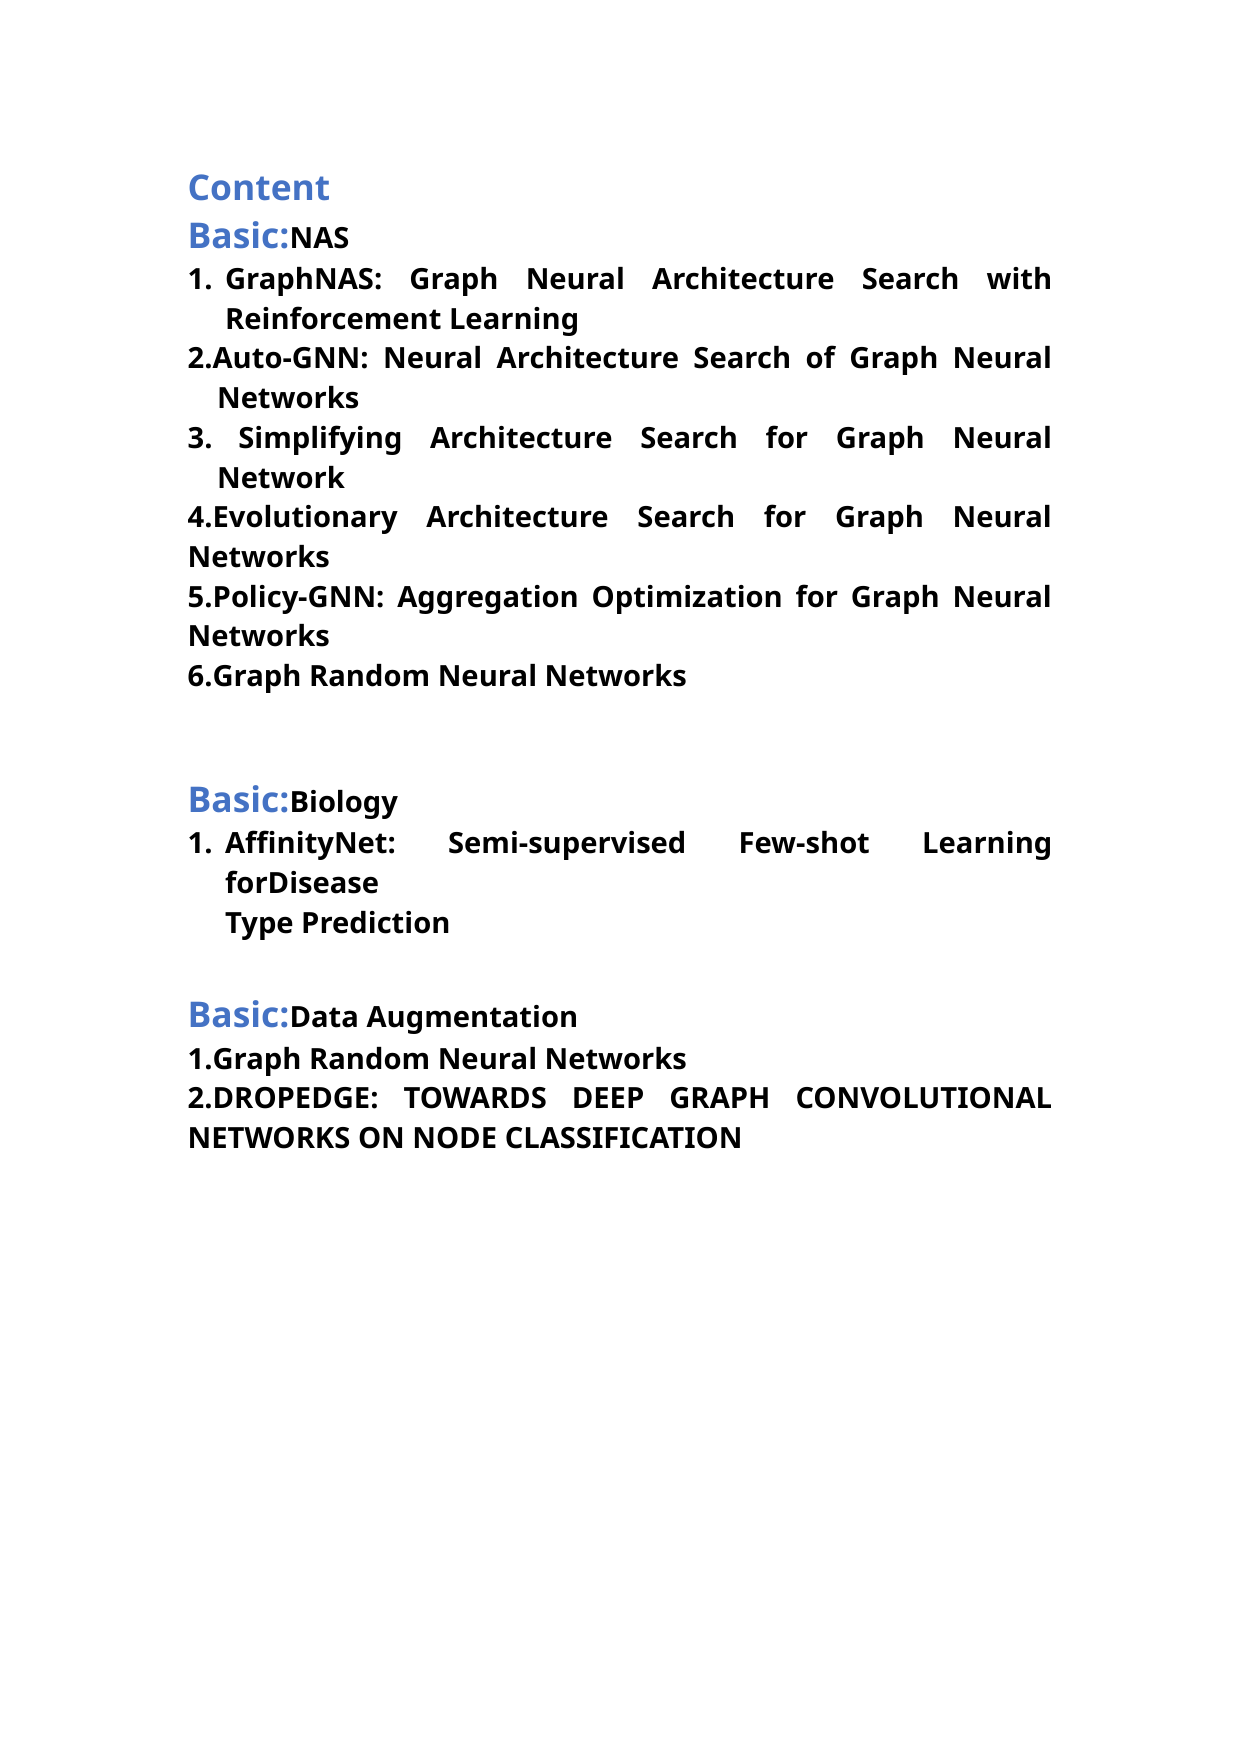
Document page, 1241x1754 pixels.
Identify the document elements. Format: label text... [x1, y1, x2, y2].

text 2.Auto-GNN: Neural Architecture Search of Graph Neural Networks [187, 338, 1053, 417]
text 1.Graph Random Neural Networks [187, 1038, 1053, 1078]
list AffinityNet: Semi-supervised Few-shot Learning forDisease [187, 823, 1053, 902]
text Content [187, 162, 1053, 210]
text 2.DROPEDGE: TOWARDS DEEP GRAPH CONVOLUTIONAL NETWORKS ON NODE CLASSIFICATION [187, 1078, 1053, 1157]
text 4.Evolutionary Architecture Search for Graph Neural Networks [187, 497, 1053, 576]
list GraphNAS: Graph Neural Architecture Search with Reinforcement Learning [187, 258, 1053, 338]
list Type Prediction [225, 902, 1053, 942]
text 3. Simplifying Architecture Search for Graph Neural Network [187, 417, 1053, 497]
text 6.Graph Random Neural Networks [187, 655, 1053, 695]
text Basic:NAS [187, 210, 1053, 258]
text 5.Policy-GNN: Aggregation Optimization for Graph Neural Networks [187, 576, 1053, 655]
text Basic:Biology [187, 774, 1053, 823]
text Basic:Data Augmentation [187, 990, 1053, 1038]
